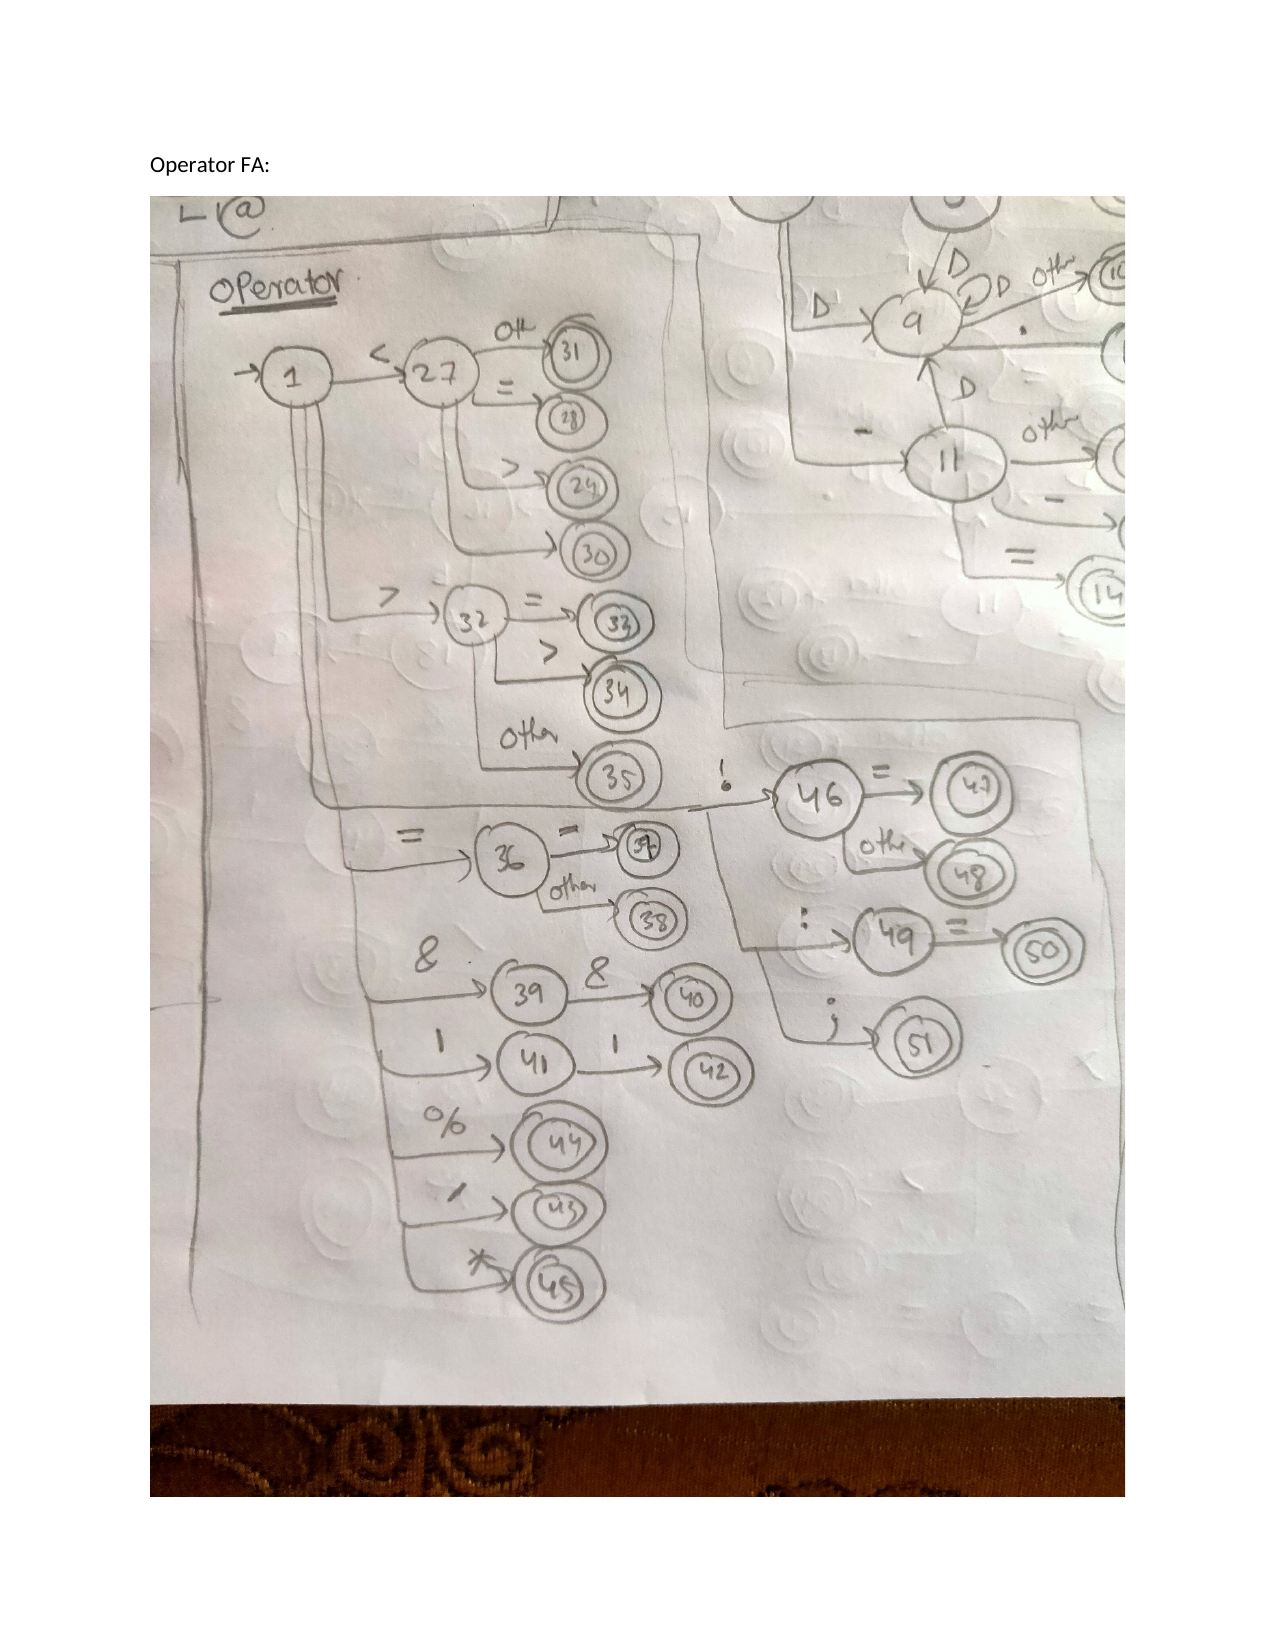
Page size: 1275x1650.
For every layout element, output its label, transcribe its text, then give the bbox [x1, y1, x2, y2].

text Operator FA: [150, 150, 1125, 178]
picture [150, 196, 1125, 1497]
